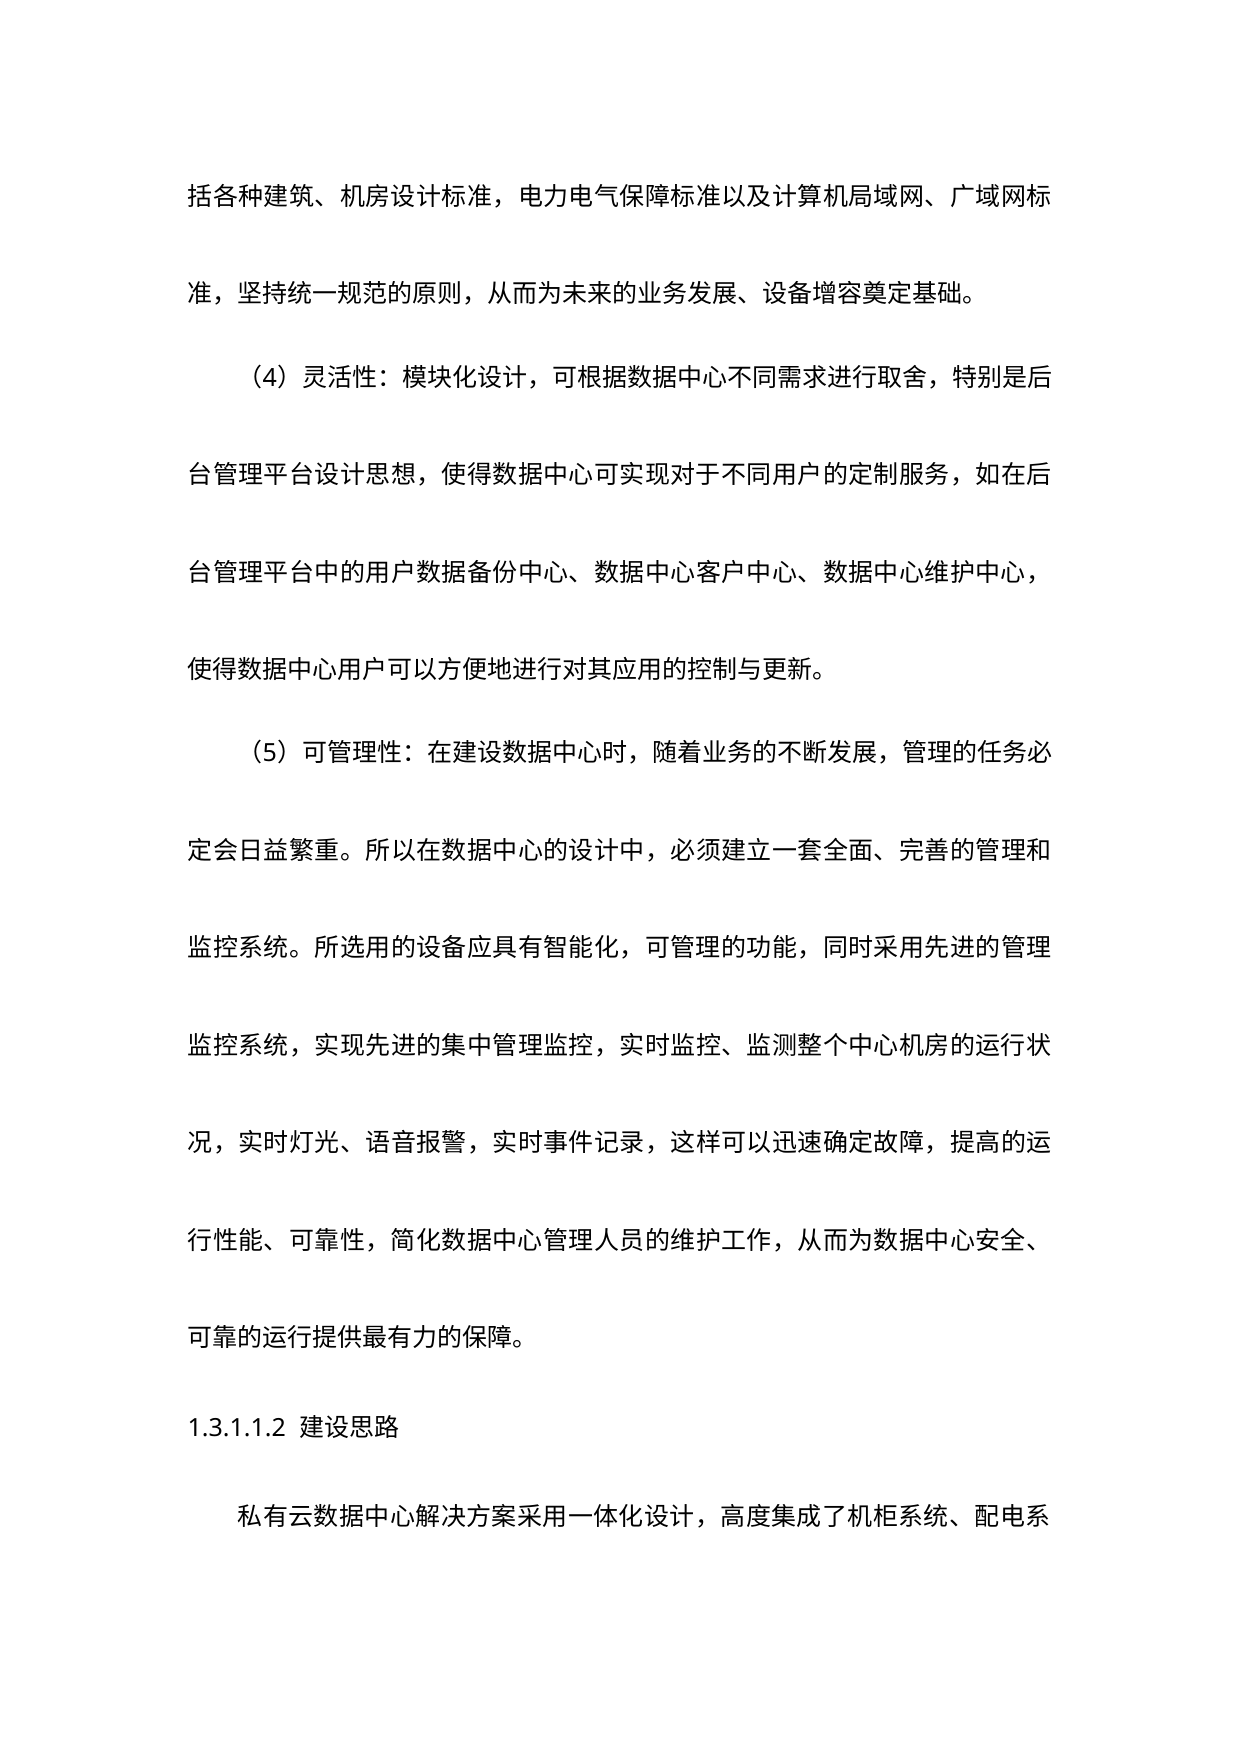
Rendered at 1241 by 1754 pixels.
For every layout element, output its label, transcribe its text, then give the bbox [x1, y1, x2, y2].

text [187, 162, 1053, 324]
text （4）灵活性：模块化设计，可根据数据中心不同需求进行取舍，特别是后台管理平台设计思想，使得数据中心可实现对于不同用户的定制服务，如在后台管理平台中的用户数据备份中心、数据中心客户中心、数据中心维护中心，使得数据中心用户可以方便地进行对其应用的控制与更新。 [187, 343, 1053, 700]
text （5）可管理性：在建设数据中心时，随着业务的不断发展，管理的任务必定会日益繁重。所以在数据中心的设计中，必须建立一套全面、完善的管理和监控系统。所选用的设备应具有智能化，可管理的功能，同时采用先进的管理监控系统，实现先进的集中管理监控，实时监控、监测整个中心机房的运行状况，实时灯光、语音报警，实时事件记录，这样可以迅速确定故障，提高的运行性能、可靠性，简化数据中心管理人员的维护工作，从而为数据中心安全、可靠的运行提供最有力的保障。 [187, 718, 1053, 1368]
subtitle 建设思路 [187, 1393, 1053, 1458]
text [187, 1482, 1053, 1547]
